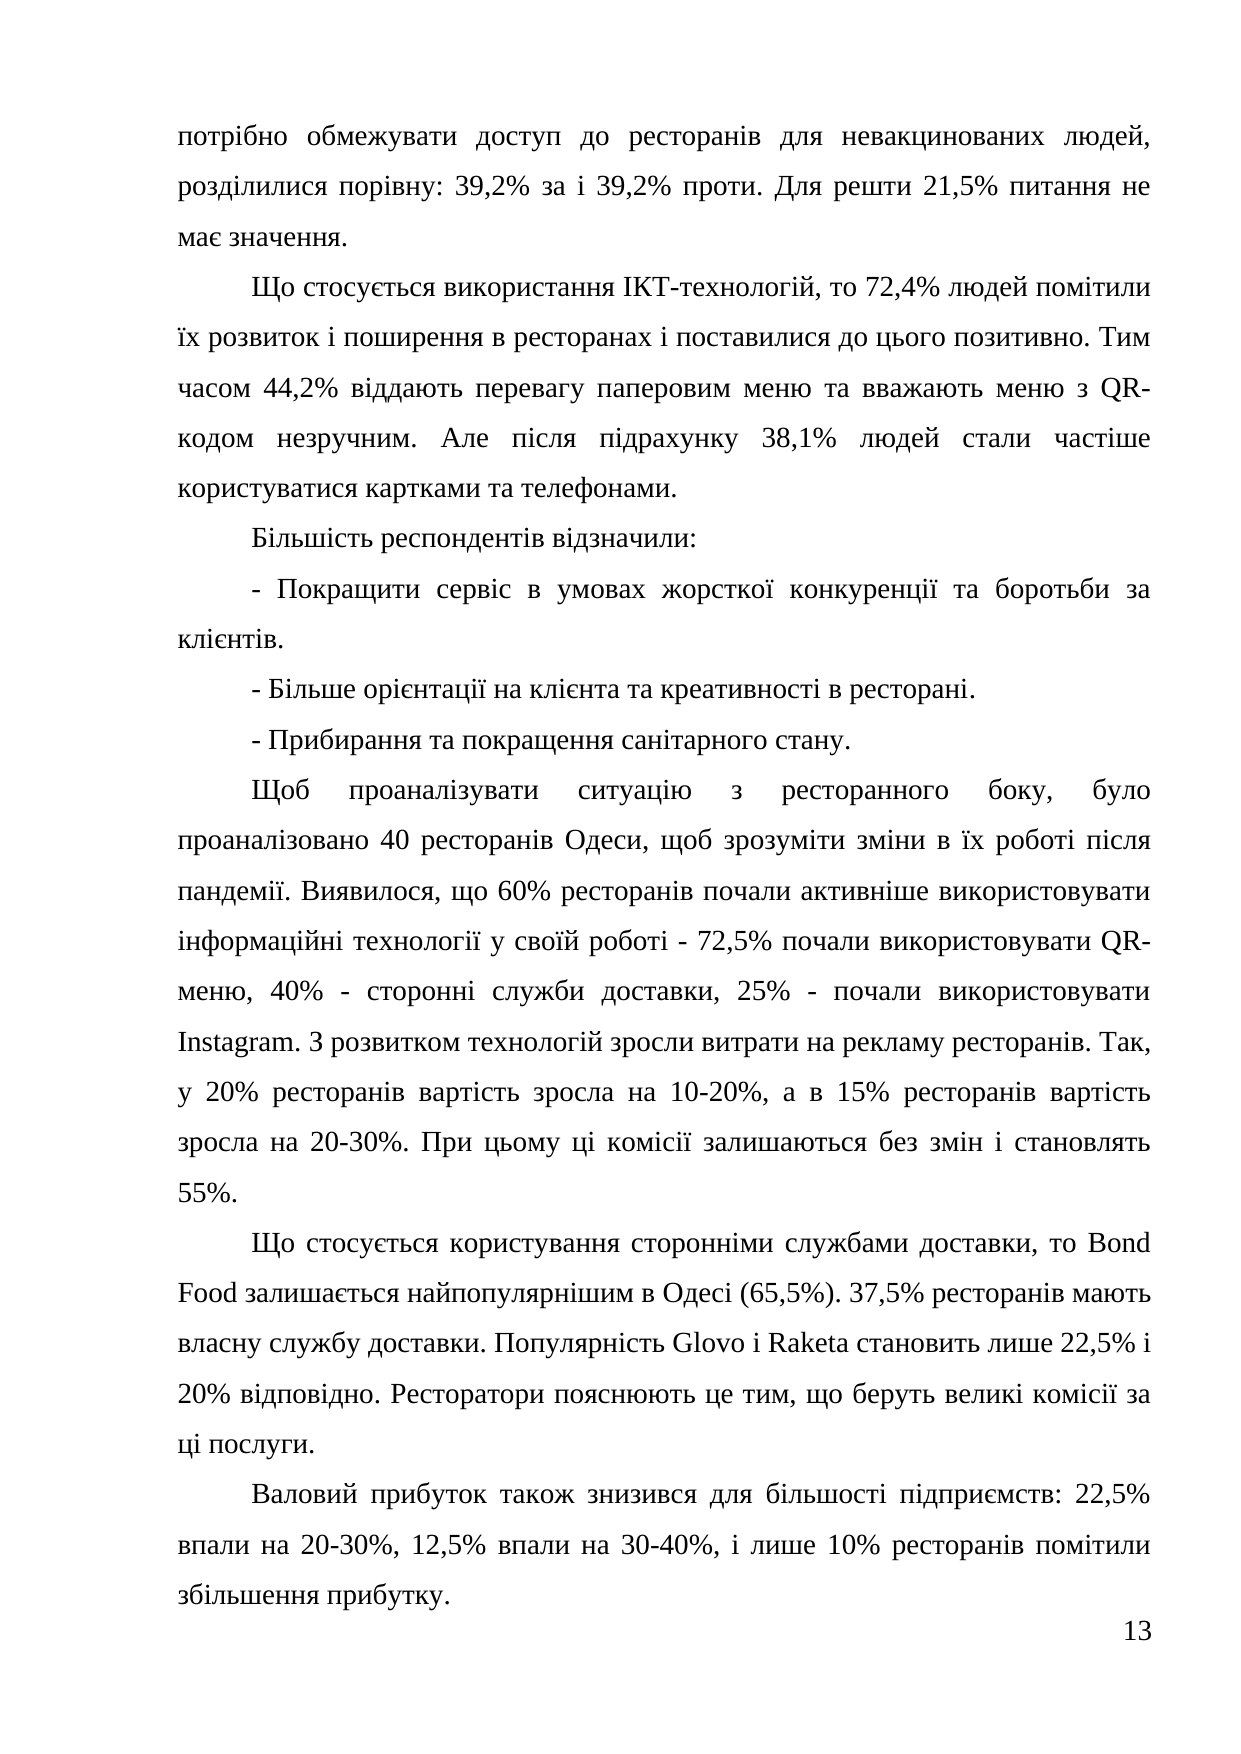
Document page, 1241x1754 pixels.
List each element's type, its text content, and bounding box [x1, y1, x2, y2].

text Що стосується користування сторонніми службами доставки, то Bond Food залишається найпопулярнішим в Одесі (65,5%). 37,5% ресторанів мають власну службу доставки. Популярність Glovo і Raketa становить лише 22,5% і 20% відповідно. Ресторатори пояснюють це тим, що беруть великі комісії за ці послуги. [177, 1225, 1152, 1460]
text - Прибирання та покращення санітарного стану. [177, 722, 1152, 755]
text - Покращити сервіс в умовах жорсткої конкуренції та боротьби за клієнтів. [177, 571, 1152, 655]
text Що стосується використання ІКТ-технологій, то 72,4% людей помітили їх розвиток і поширення в ресторанах і поставилися до цього позитивно. Тим часом 44,2% віддають перевагу паперовим меню та вважають меню з QR-кодом незручним. Але після підрахунку 38,1% людей стали частіше користуватися картками та телефонами. [177, 269, 1152, 504]
text - Більше орієнтації на клієнта та креативності в ресторані. [177, 672, 1152, 705]
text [177, 118, 1152, 252]
text Щоб проаналізувати ситуацію з ресторанного боку, було проаналізовано 40 ресторанів Одеси, щоб зрозуміти зміни в їх роботі після пандемії. Виявилося, що 60% ресторанів почали активніше використовувати інформаційні технології у своїй роботі - 72,5% почали використовувати QR-меню, 40% - сторонні служби доставки, 25% - почали використовувати Instagram. З розвитком технологій зросли витрати на рекламу ресторанів. Так, у 20% ресторанів вартість зросла на 10-20%, а в 15% ресторанів вартість зросла на 20-30%. При цьому ці комісії залишаються без змін і становлять 55%. [177, 772, 1152, 1208]
text Більшість респондентів відзначили: [177, 521, 1152, 554]
text Валовий прибуток також знизився для більшості підприємств: 22,5% впали на 20-30%, 12,5% впали на 30-40%, і лише 10% ресторанів помітили збільшення прибутку. [177, 1477, 1152, 1611]
